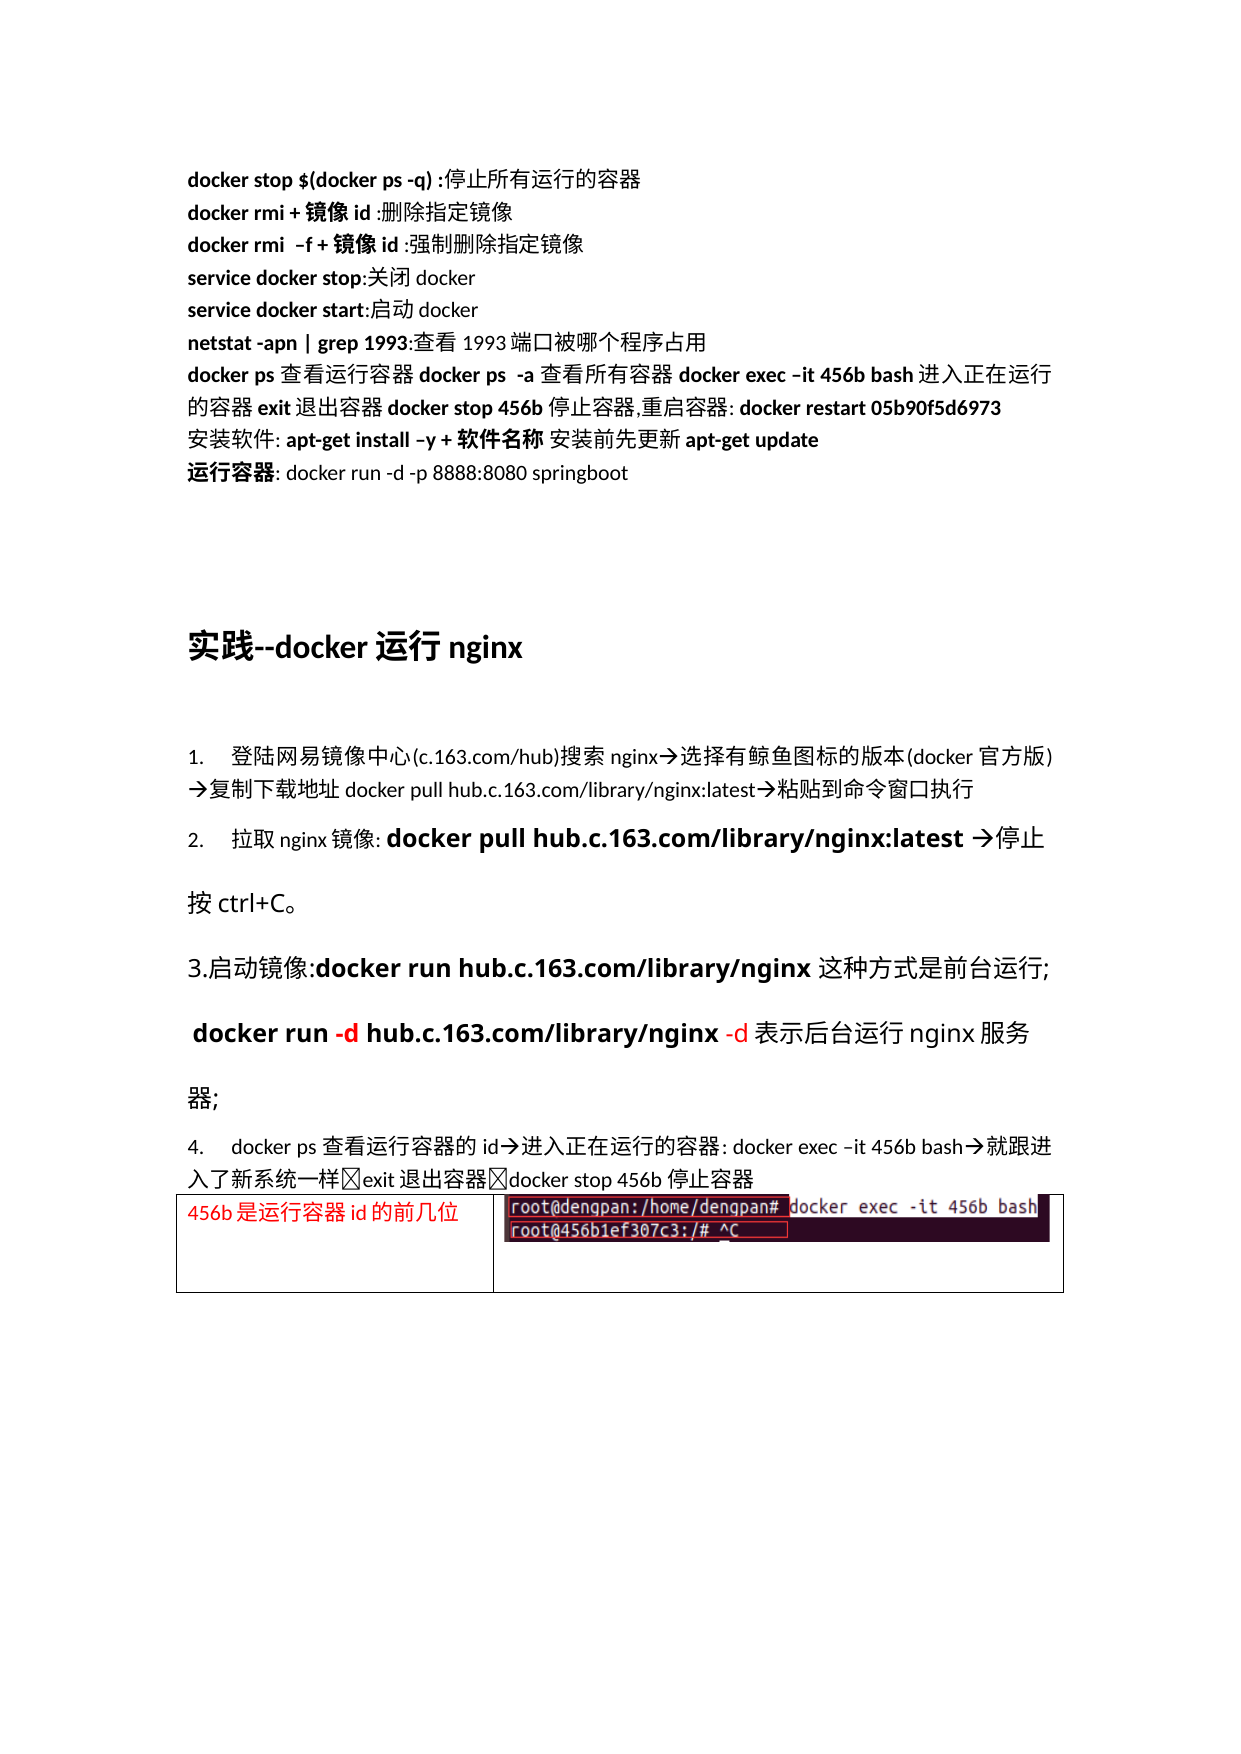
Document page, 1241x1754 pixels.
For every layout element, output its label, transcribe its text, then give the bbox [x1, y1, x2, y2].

text docker rmi –f + 镜像id :强制删除指定镜像 [187, 227, 1053, 259]
text 4. docker ps 查看运行容器的id进入正在运行的容器: docker exec –it 456b bash就跟进入了新系统一样exit退出容器docker stop 456b 停止容器 [187, 1129, 1053, 1194]
text docker stop $(docker ps -q) :停止所有运行的容器 [187, 162, 1053, 194]
text 1. 登陆网易镜像中心(c.163.com/hub)搜索nginx选择有鲸鱼图标的版本(docker官方版)复制下载地址docker pull hub.c.163.com/library/nginx:latest粘贴到命令窗口执行 [187, 739, 1053, 804]
subtitle 实践--docker运行nginx [187, 612, 1053, 677]
text docker rmi + 镜像id :删除指定镜像 [187, 194, 1053, 227]
table_header [494, 1195, 1063, 1292]
text 安装软件: apt-get install –y + 软件名称 安装前先更新apt-get update [187, 422, 1053, 454]
text service docker start:启动docker [187, 292, 1053, 324]
text 运行容器: docker run -d -p 8888:8080 springboot [187, 454, 1053, 487]
picture [504, 1194, 1050, 1242]
text 3.启动镜像:docker run hub.c.163.com/library/nginx 这种方式是前台运行; [187, 934, 1053, 999]
text docker run -d hub.c.163.com/library/nginx -d表示后台运行nginx服务器; [187, 999, 1053, 1129]
text netstat -apn | grep 1993:查看1993端口被哪个程序占用 [187, 324, 1053, 357]
text docker ps 查看运行容器docker ps -a 查看所有容器docker exec –it 456b bash进入正在运行的容器exit退出容器docker stop 456b 停止容器,重启容器: docker restart 05b90f5d6973 [187, 357, 1053, 422]
text 2. 拉取nginx镜像: docker pull hub.c.163.com/library/nginx:latest 停止按ctrl+C。 [187, 804, 1053, 934]
table_header 456b是运行容器id的前几位 [177, 1195, 493, 1292]
text service docker stop:关闭docker [187, 259, 1053, 292]
